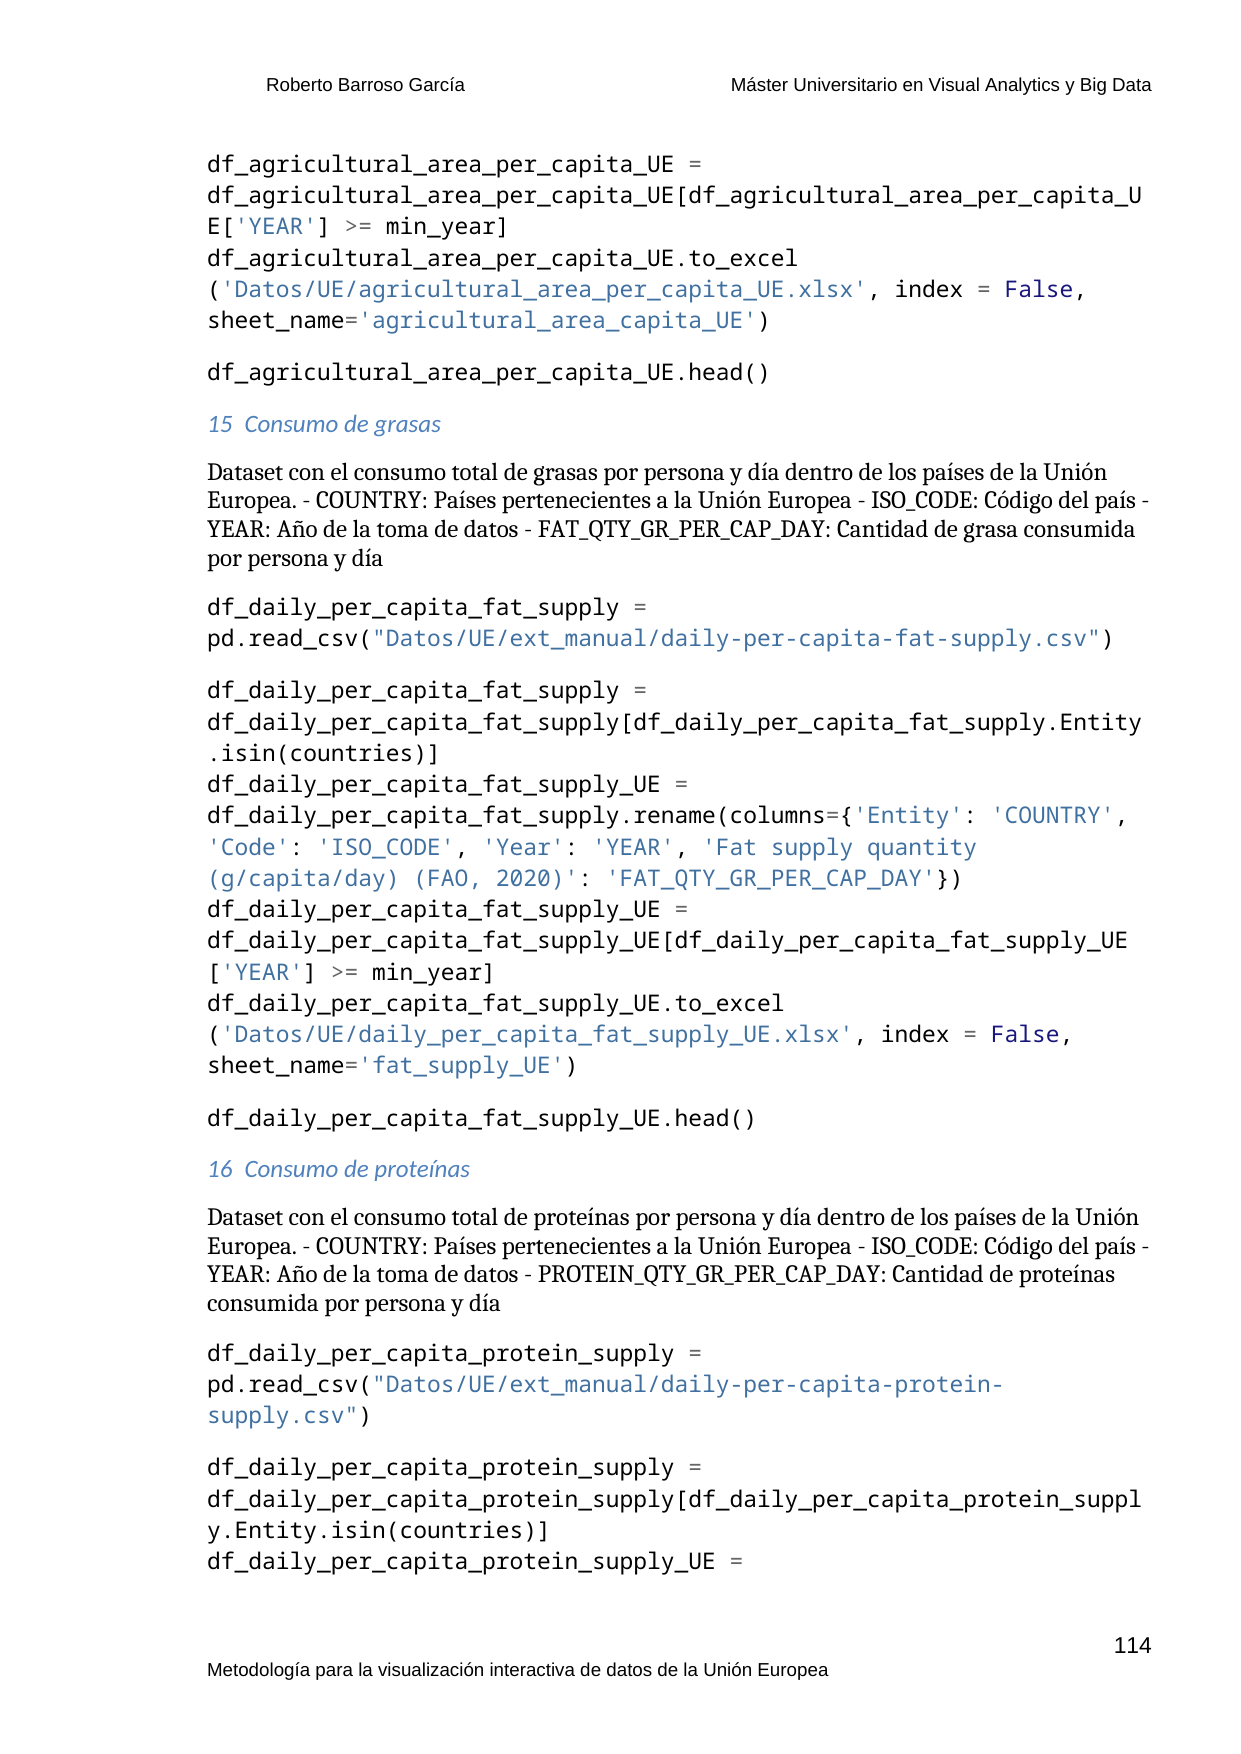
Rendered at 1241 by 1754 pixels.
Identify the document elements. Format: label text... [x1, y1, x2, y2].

list Consumo de proteínas [207, 1154, 1152, 1184]
text df_agricultural_area_per_capita_UE.head() [207, 356, 1152, 387]
text df_daily_per_capita_fat_supply = pd.read_csv("Datos/UE/ext_manual/daily-per-capita-fat-supply.csv") [207, 591, 1152, 654]
text df_daily_per_capita_fat_supply_UE.head() [207, 1102, 1152, 1133]
list Consumo de grasas [207, 408, 1152, 439]
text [207, 148, 1152, 335]
text df_daily_per_capita_protein_supply = pd.read_csv("Datos/UE/ext_manual/daily-per-capita-protein-supply.csv") [207, 1337, 1152, 1430]
text df_daily_per_capita_fat_supply = df_daily_per_capita_fat_supply[df_daily_per_capita_fat_supply.Entity.isin(countries)] df_daily_per_capita_fat_supply_UE = df_daily_per_capita_fat_supply.rename(columns={'Entity': 'COUNTRY', 'Code': 'ISO_CODE', 'Year': 'YEAR', 'Fat supply quantity (g/capita/day) (FAO, 2020)': 'FAT_QTY_GR_PER_CAP_DAY'}) df_daily_per_capita_fat_supply_UE = df_daily_per_capita_fat_supply_UE[df_daily_per_capita_fat_supply_UE['YEAR'] >= min_year] df_daily_per_capita_fat_supply_UE.to_excel('Datos/UE/daily_per_capita_fat_supply_UE.xlsx', index = False, sheet_name='fat_supply_UE') [207, 674, 1152, 1081]
text Dataset con el consumo total de grasas por persona y día dentro de los países de la Unión Europea. - COUNTRY: Países pertenecientes a la Unión Europea - ISO_CODE: Código del país - YEAR: Año de la toma de datos - FAT_QTY_GR_PER_CAP_DAY: Cantidad de grasa consumida por persona y día [207, 457, 1152, 572]
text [207, 1451, 1152, 1576]
text Dataset con el consumo total de proteínas por persona y día dentro de los países de la Unión Europea. - COUNTRY: Países pertenecientes a la Unión Europea - ISO_CODE: Código del país - YEAR: Año de la toma de datos - PROTEIN_QTY_GR_PER_CAP_DAY: Cantidad de proteínas consumida por persona y día [207, 1203, 1152, 1318]
